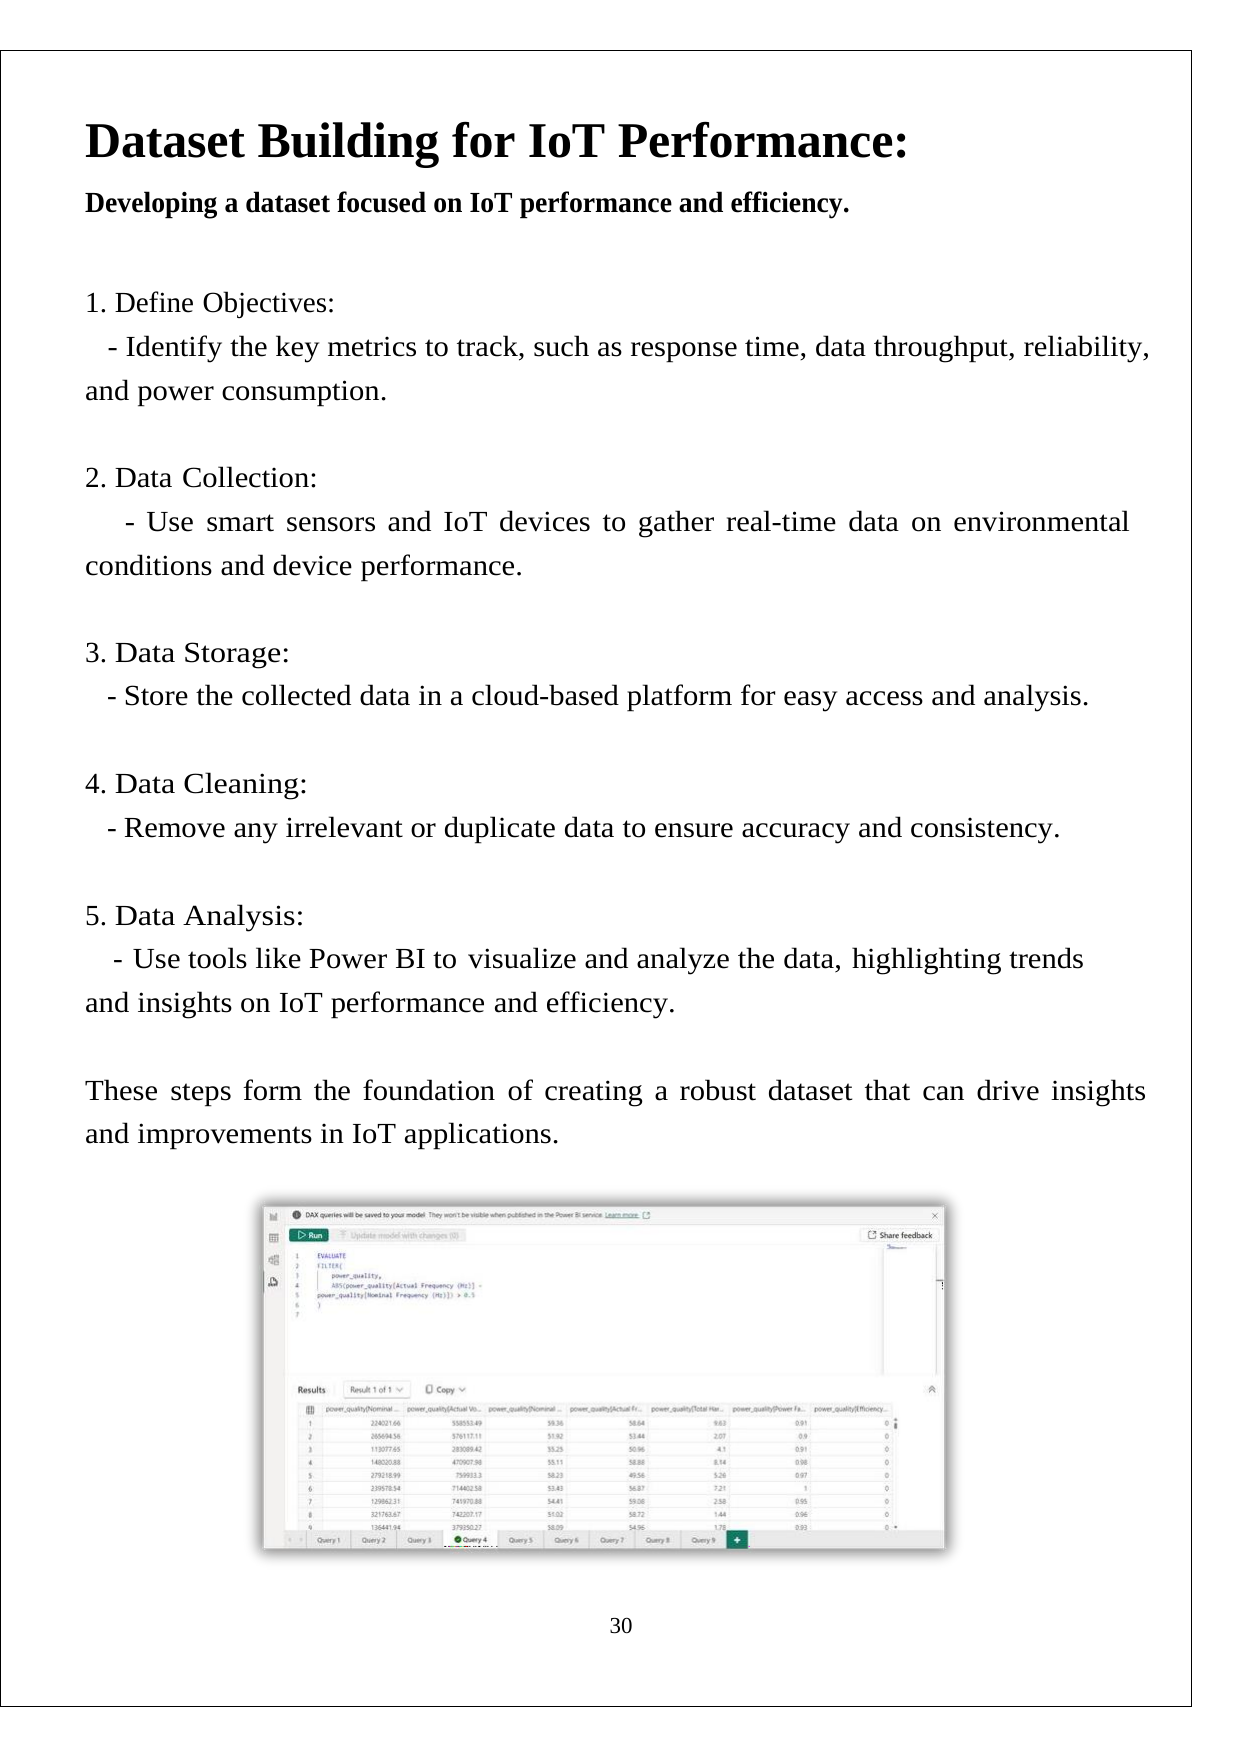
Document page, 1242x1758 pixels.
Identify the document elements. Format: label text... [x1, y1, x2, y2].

list Data Cleaning: [85, 767, 1188, 800]
list Data Storage: [85, 635, 1188, 668]
list Data Analysis: [85, 898, 1188, 931]
text - Identify the key metrics to track, such as response time, data throughput, reliability, and power consumption. [85, 329, 1176, 406]
text - Use smart sensors and IoT devices to gather real-time data on environmental conditions and device performance. [85, 504, 1188, 581]
text These steps form the foundation of creating a robust dataset that can drive insights and improvements in IoT applications. [85, 1073, 1188, 1150]
picture [242, 1185, 966, 1570]
list Use tools like Power BI to visualize and analyze the data, highlighting trends and insights on IoT performance and efficiency. [85, 942, 1135, 1019]
list Define Objectives: [85, 285, 1188, 319]
subtitle Developing a dataset focused on IoT performance and efficiency. [85, 186, 1188, 219]
list Data Collection: [85, 460, 1188, 494]
text Dataset Building for IoT Performance: [85, 111, 1188, 168]
list Store the collected data in a cloud-based platform for easy access and analysis. [107, 678, 1188, 712]
list Remove any irrelevant or duplicate data to ensure accuracy and consistency. [107, 810, 1188, 844]
